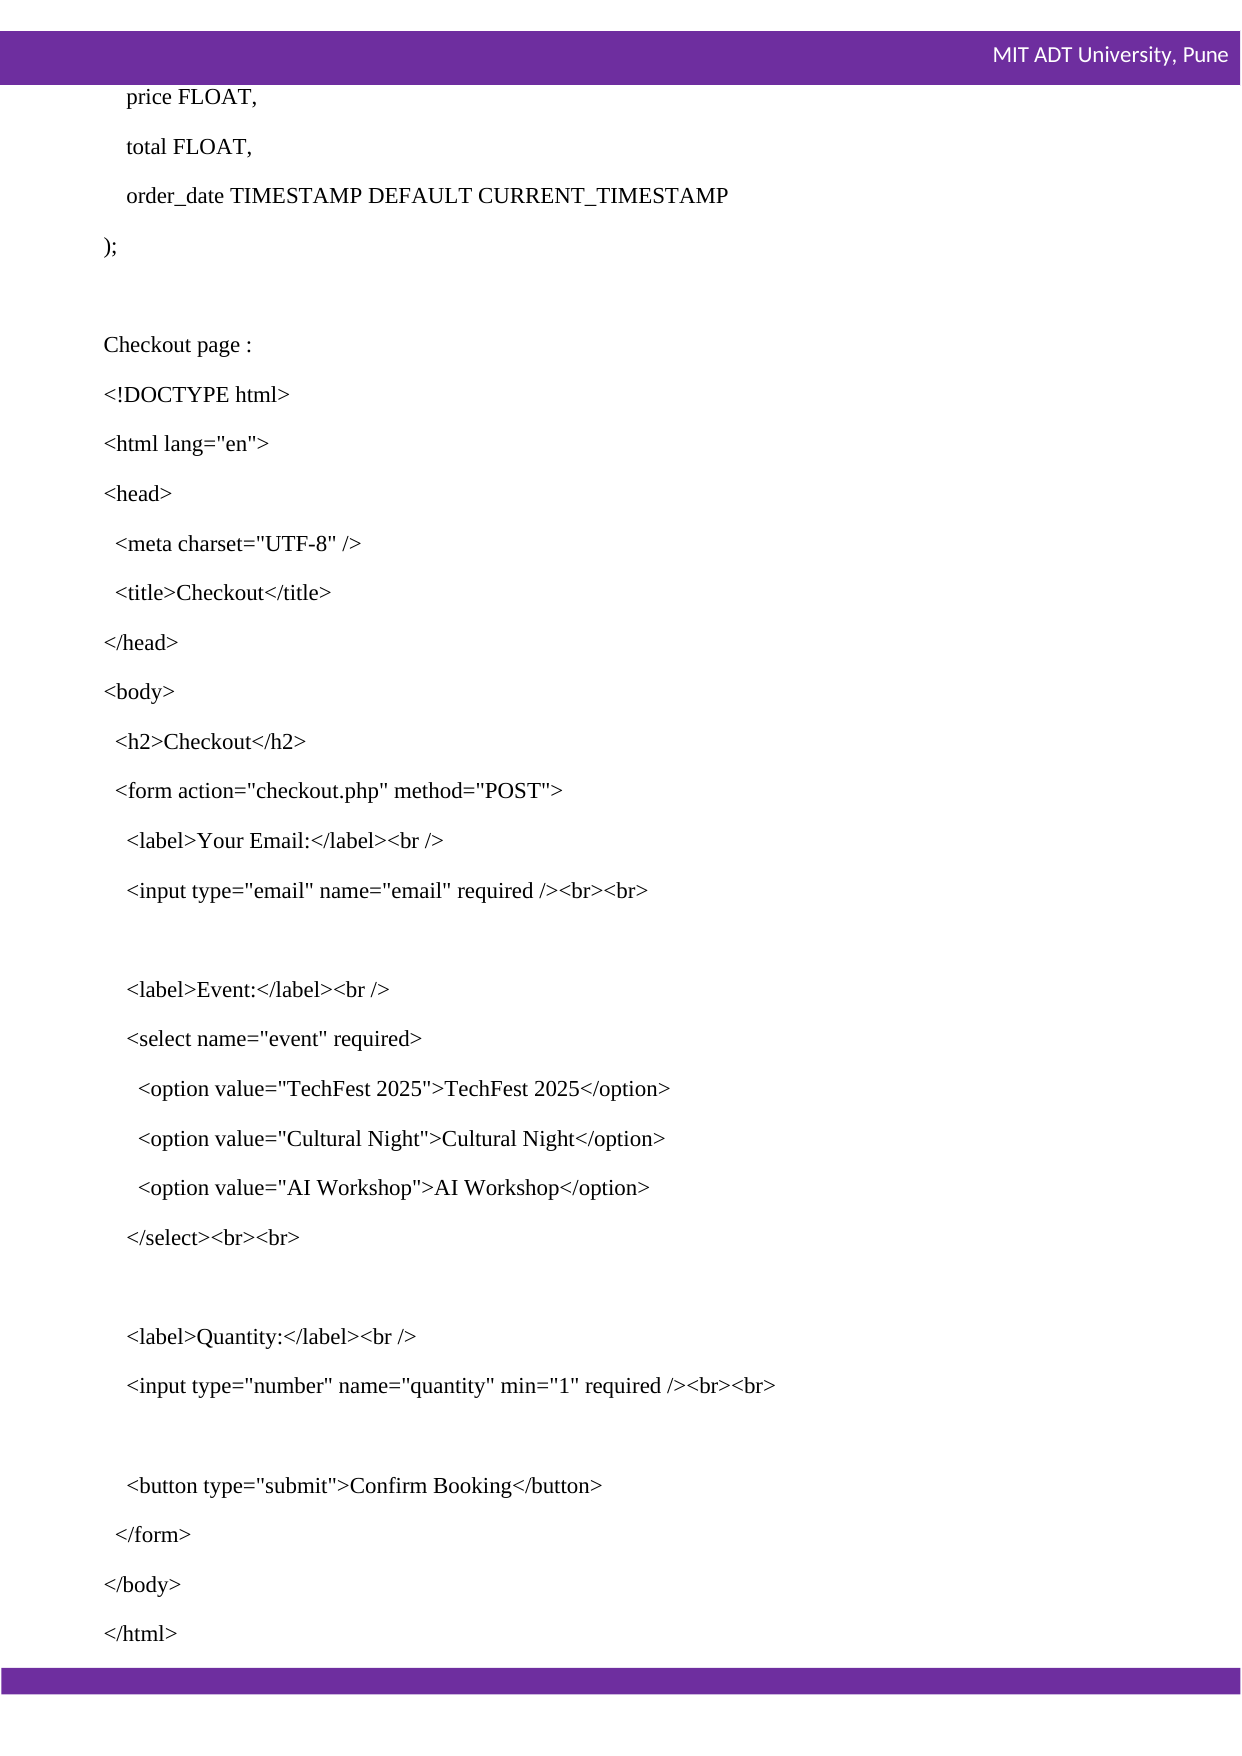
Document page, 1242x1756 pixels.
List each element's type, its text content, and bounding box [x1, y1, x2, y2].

text </form> [103, 1521, 1212, 1548]
text </select><br><br> [103, 1224, 1212, 1250]
text <button type="submit">Confirm Booking</button> [103, 1472, 1212, 1498]
text <label>Event:</label><br /> [103, 976, 1212, 1002]
text </head> [103, 629, 1212, 655]
text <body> [103, 678, 1212, 705]
text Checkout page : [103, 331, 1212, 358]
text <form action="checkout.php" method="POST"> [103, 777, 1212, 804]
text <!DOCTYPE html> [103, 381, 1212, 407]
text <title>Checkout</title> [103, 579, 1212, 606]
text </body> [103, 1571, 1212, 1597]
text <label>Your Email:</label><br /> [103, 827, 1212, 853]
text <html lang="en"> [103, 430, 1212, 457]
text <select name="event" required> [103, 1025, 1212, 1052]
text price FLOAT, [103, 83, 1212, 110]
text <input type="email" name="email" required /><br><br> [103, 877, 1212, 903]
text total FLOAT, [103, 133, 1212, 159]
text <label>Quantity:</label><br /> [103, 1323, 1212, 1349]
text order_date TIMESTAMP DEFAULT CURRENT_TIMESTAMP [103, 182, 1212, 209]
text </html> [103, 1620, 1212, 1647]
text <option value="AI Workshop">AI Workshop</option> [103, 1174, 1212, 1201]
text <option value="TechFest 2025">TechFest 2025</option> [103, 1075, 1212, 1101]
text <h2>Checkout</h2> [103, 728, 1212, 754]
text <input type="number" name="quantity" min="1" required /><br><br> [103, 1372, 1212, 1399]
text <meta charset="UTF-8" /> [103, 529, 1212, 556]
text ); [103, 232, 1212, 258]
text <head> [103, 480, 1212, 506]
text <option value="Cultural Night">Cultural Night</option> [103, 1124, 1212, 1151]
